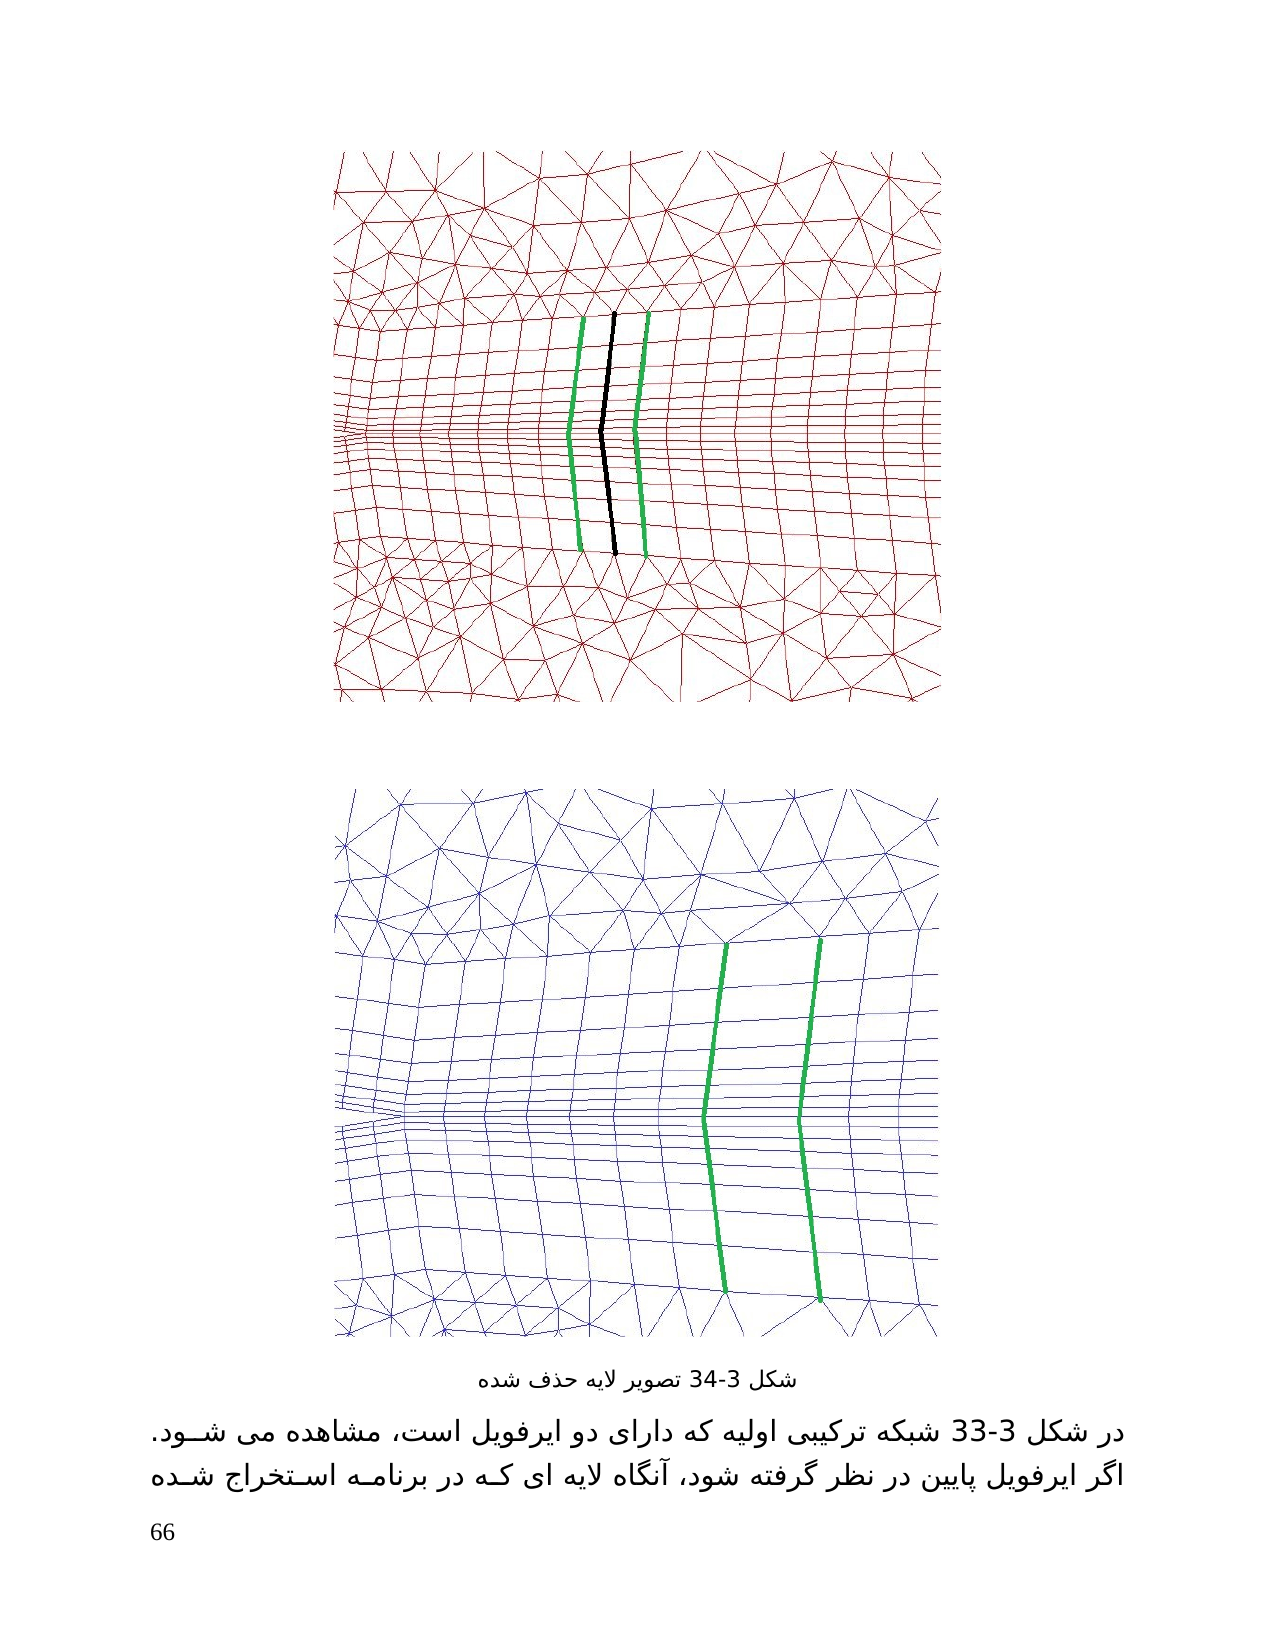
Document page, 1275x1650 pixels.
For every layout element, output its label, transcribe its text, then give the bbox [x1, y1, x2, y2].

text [150, 1414, 1125, 1492]
picture [334, 789, 941, 1337]
picture [333, 150, 942, 702]
text شکل 3-34 تصویر لایه حذف شده [150, 1366, 1125, 1393]
